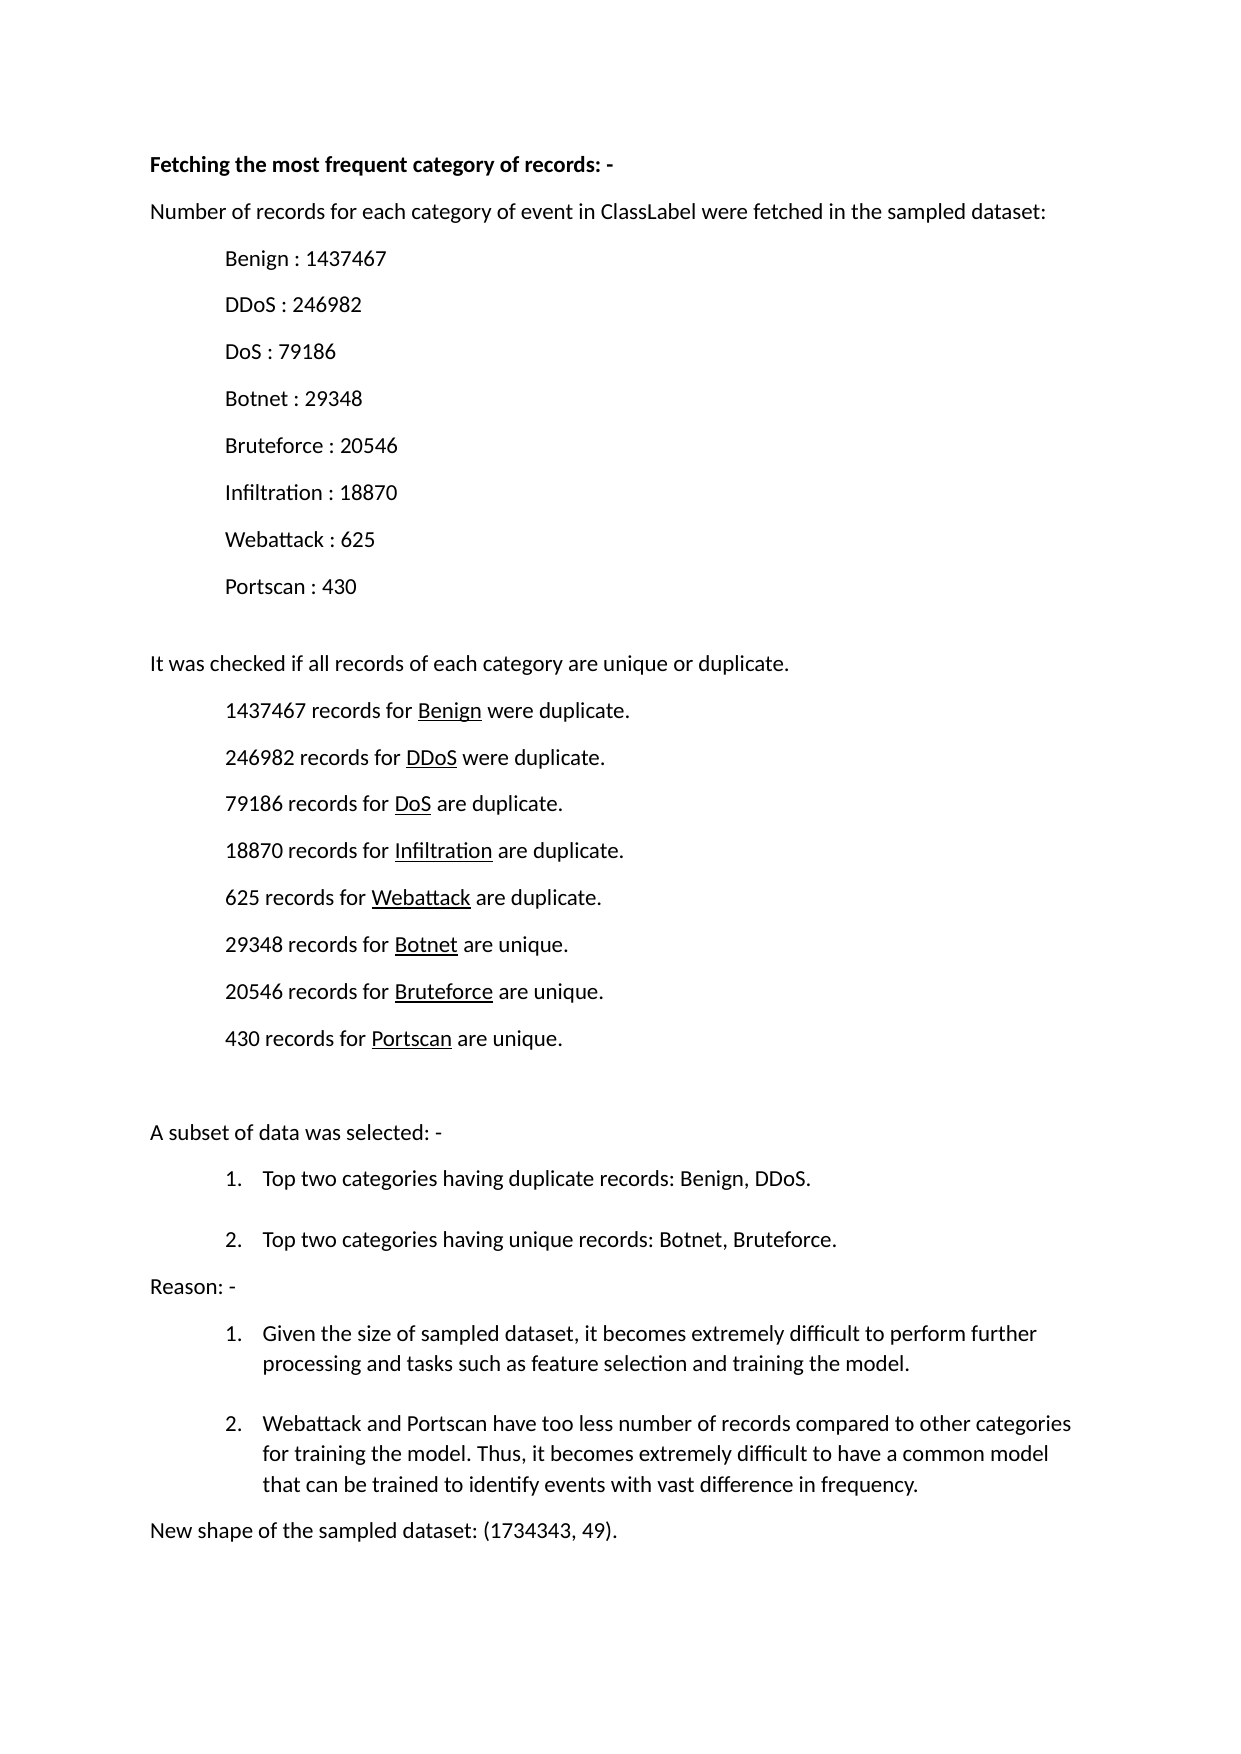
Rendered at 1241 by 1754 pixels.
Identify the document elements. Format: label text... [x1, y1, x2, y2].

text Bruteforce : 20546 [225, 431, 1090, 459]
text 430 records for Portscan are unique. [150, 1024, 1090, 1052]
text DoS : 79186 [225, 337, 1090, 366]
text 79186 records for DoS are duplicate. [150, 789, 1090, 818]
text Reason: - [150, 1272, 1090, 1300]
list Top two categories having unique records: Botnet, Bruteforce. [225, 1225, 1090, 1253]
text 18870 records for Infiltration are duplicate. [150, 836, 1090, 864]
text Webattack : 625 [225, 525, 1090, 553]
text Fetching the most frequent category of records: - [150, 150, 1090, 178]
list Given the size of sampled dataset, it becomes extremely difficult to perform further processing and tasks such as feature selection and training the model. [225, 1319, 1090, 1407]
text Infiltration : 18870 [225, 478, 1090, 506]
text A subset of data was selected: - [150, 1118, 1090, 1146]
text 20546 records for Bruteforce are unique. [150, 977, 1090, 1005]
text 246982 records for DDoS were duplicate. [150, 743, 1090, 771]
list Top two categories having duplicate records: Benign, DDoS. [225, 1164, 1090, 1223]
text 625 records for Webattack are duplicate. [150, 883, 1090, 911]
text DDoS : 246982 [225, 291, 1090, 319]
text 1437467 records for Benign were duplicate. [150, 696, 1090, 724]
text It was checked if all records of each category are unique or duplicate. [150, 649, 1090, 677]
list Webattack and Portscan have too less number of records compared to other categories for training the model. Thus, it becomes extremely difficult to have a common model that can be trained to identify events with vast difference in frequency. [225, 1409, 1090, 1498]
text New shape of the sampled dataset: (1734343, 49). [150, 1517, 1090, 1545]
text Benign : 1437467 [225, 244, 1090, 272]
text Botnet : 29348 [225, 384, 1090, 412]
text Number of records for each category of event in ClassLabel were fetched in the sampled dataset: [150, 197, 1090, 225]
text Portscan : 430 [225, 572, 1090, 630]
text 29348 records for Botnet are unique. [150, 930, 1090, 958]
